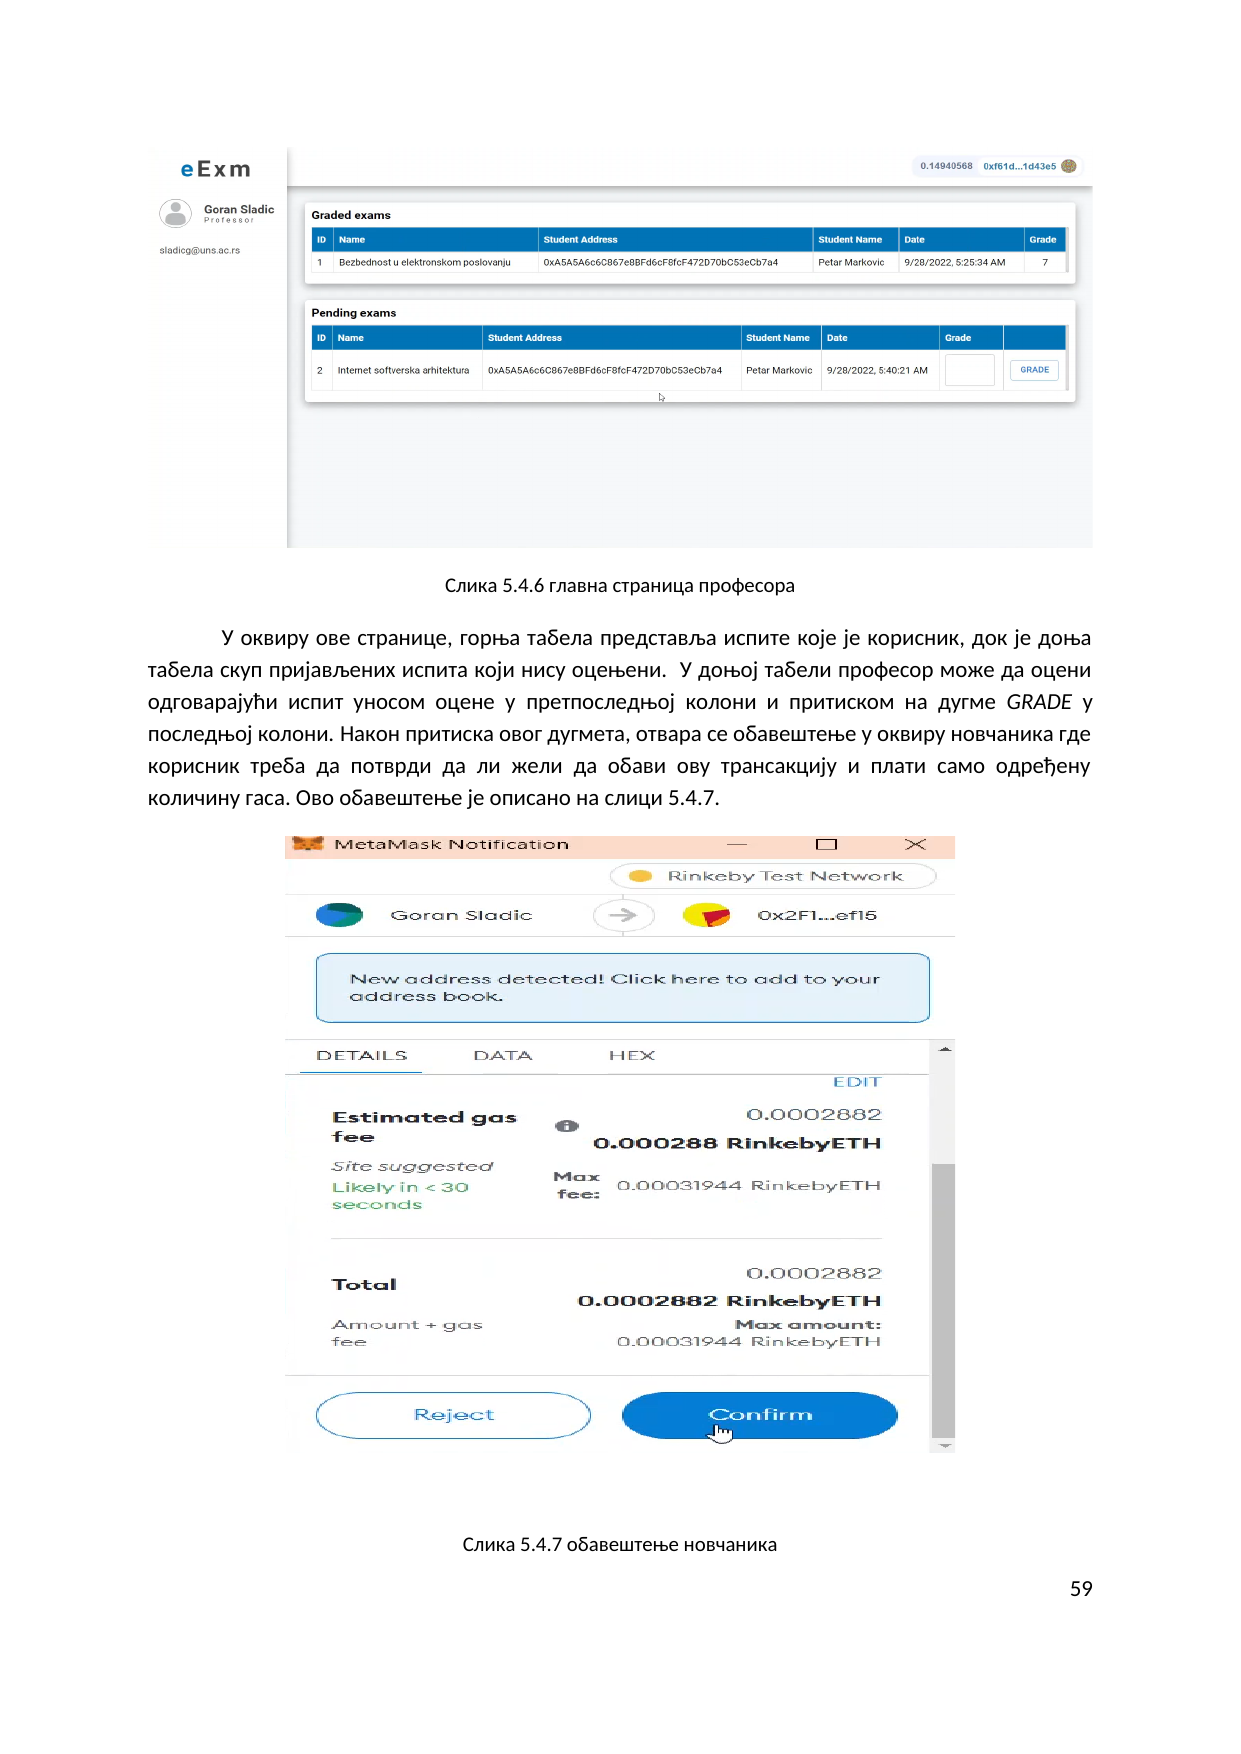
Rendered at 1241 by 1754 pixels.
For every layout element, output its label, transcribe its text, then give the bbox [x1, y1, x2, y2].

picture [147, 147, 1093, 548]
picture [285, 836, 956, 1453]
text Слика 5.4.7 обавештење новчаника [148, 1531, 1093, 1556]
text У оквиру ове странице, горња табела представља испите које је корисник, док је доња табела скуп пријављених испита који нису оцењени. У доњој табели професор може да оцени одговарајући испит уносом оцене у претпоследњој колони и притиском на дугме GRADE у последњој колони. Након притиска овог дугмета, отвара се обавештење у оквиру новчаника где корисник треба да потврди да ли жели да обави ову трансакцију и плати само одређену количину гаса. Ово обавештење је описано на слици 5.4.7. [148, 623, 1093, 812]
text Слика 5.4.6 главна страница професора [148, 573, 1093, 598]
